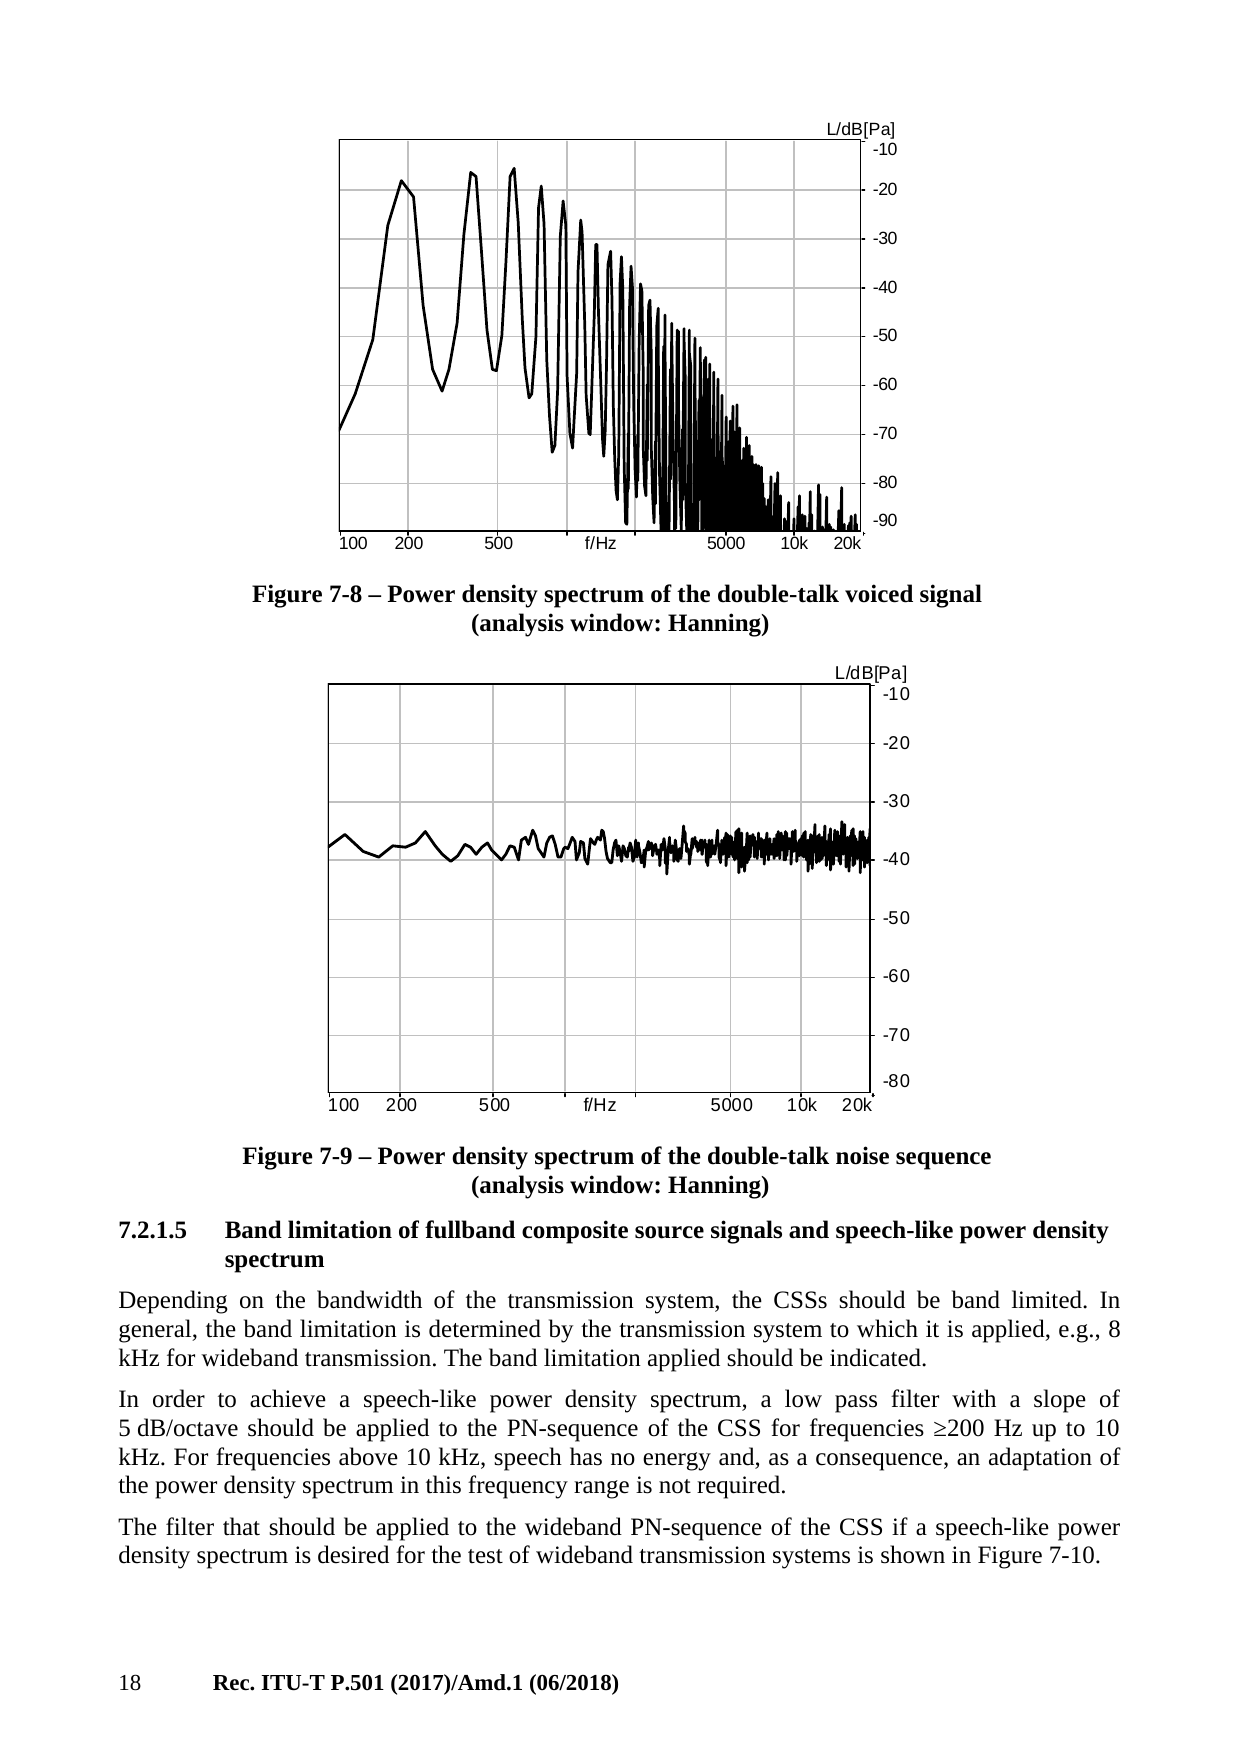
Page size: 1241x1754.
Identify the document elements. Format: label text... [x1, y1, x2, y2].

subtitle 7.2.1.5 Band limitation of fullband composite source signals and speech-like power density spectrum [118, 1215, 1122, 1273]
title Figure 7-9 – Power density spectrum of the double-talk noise sequence (analysis window: Hanning) [118, 1141, 1122, 1199]
text The filter that should be applied to the wideband PN-sequence of the CSS if a speech-like power density spectrum is desired for the test of wideband transmission systems is shown in Figure 7-10. [118, 1512, 1122, 1569]
text Depending on the bandwidth of the transmission system, the CSSs should be band limited. In general, the band limitation is determined by the transmission system to which it is applied, e.g., 8 kHz for wideband transmission. The band limitation applied should be indicated. [118, 1285, 1122, 1372]
title Figure 7-8 – Power density spectrum of the double-talk voiced signal (analysis window: Hanning) [118, 579, 1122, 637]
text In order to achieve a speech-like power density spectrum, a low pass filter with a slope of 5 dB/octave should be applied to the PN-sequence of the CSS for frequencies ≥200 Hz up to 10 kHz. For frequencies above 10 kHz, speech has no energy and, as a consequence, an adaptation of the power density spectrum in this frequency range is not required. [118, 1384, 1122, 1499]
